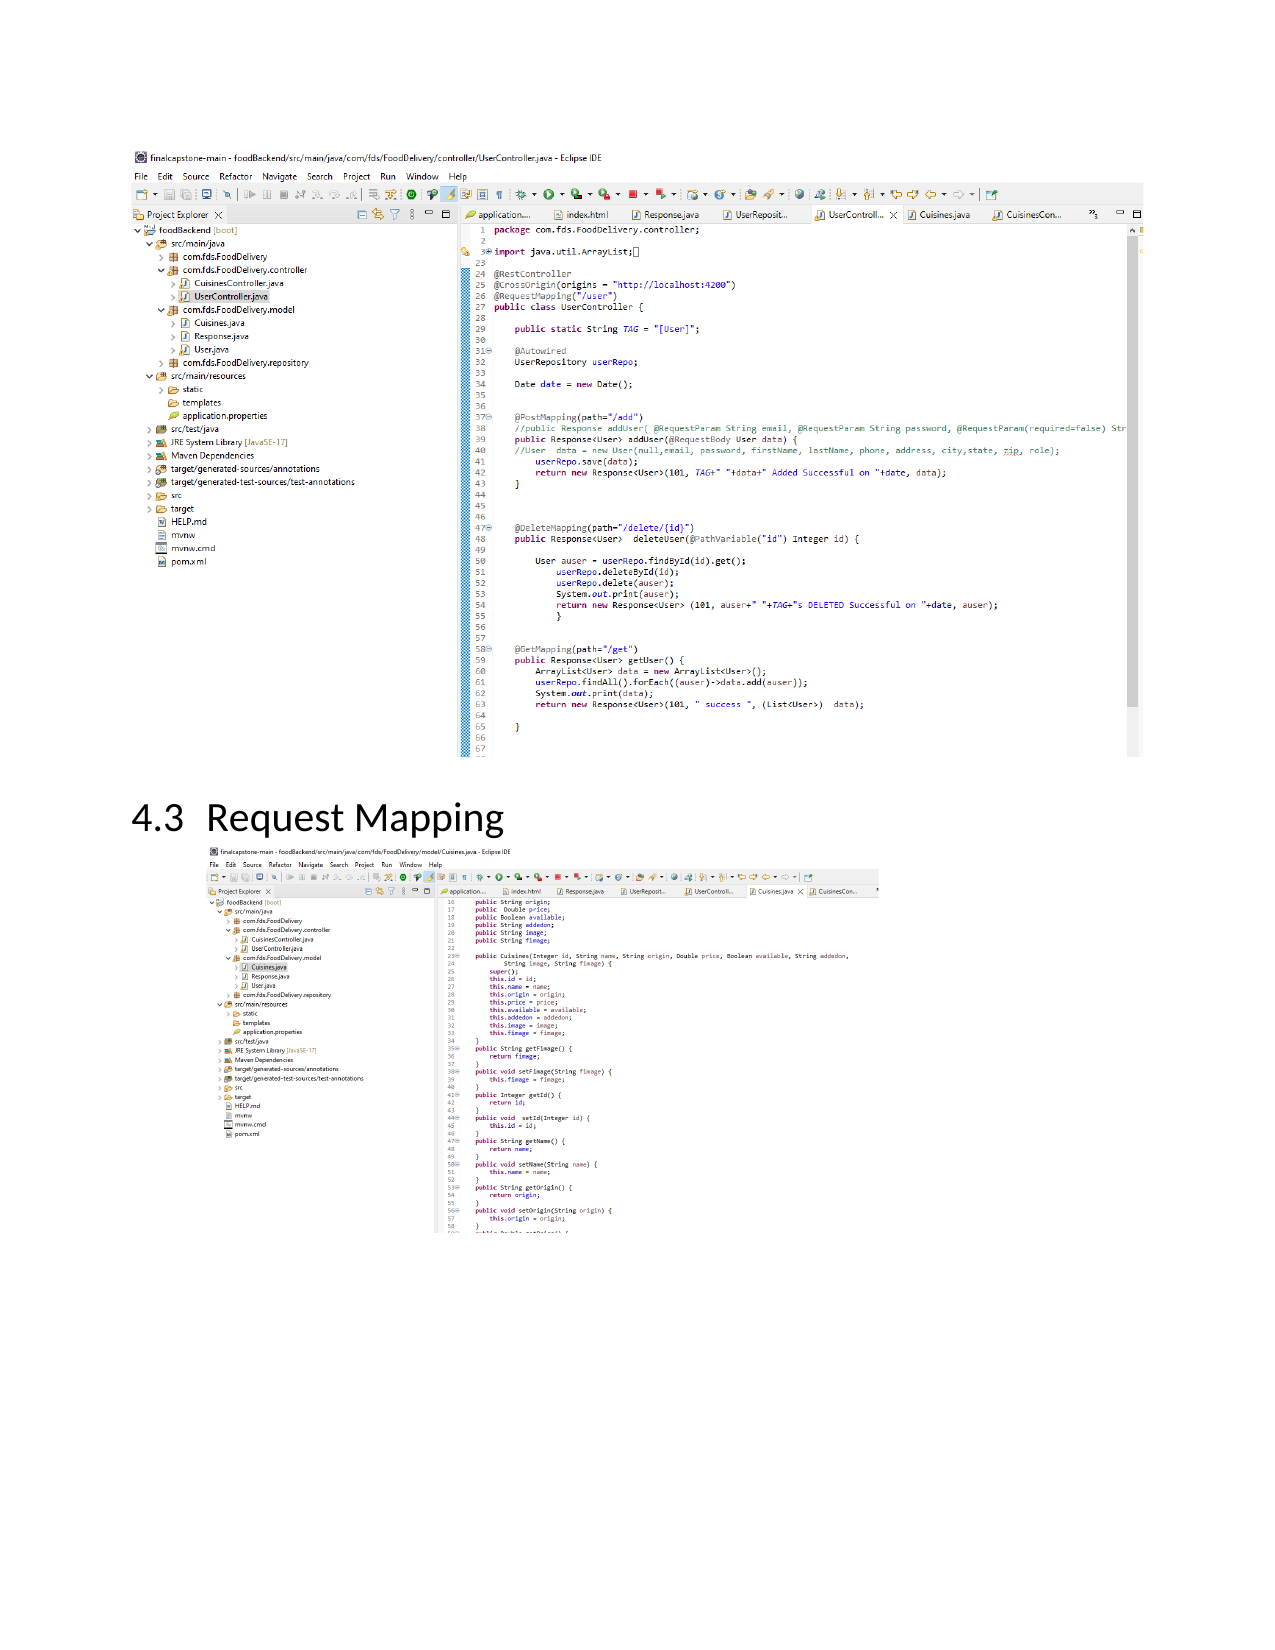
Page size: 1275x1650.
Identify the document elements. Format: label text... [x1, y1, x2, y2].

picture [131, 150, 1144, 757]
picture [206, 845, 879, 1233]
list Request Mapping [131, 791, 1247, 841]
